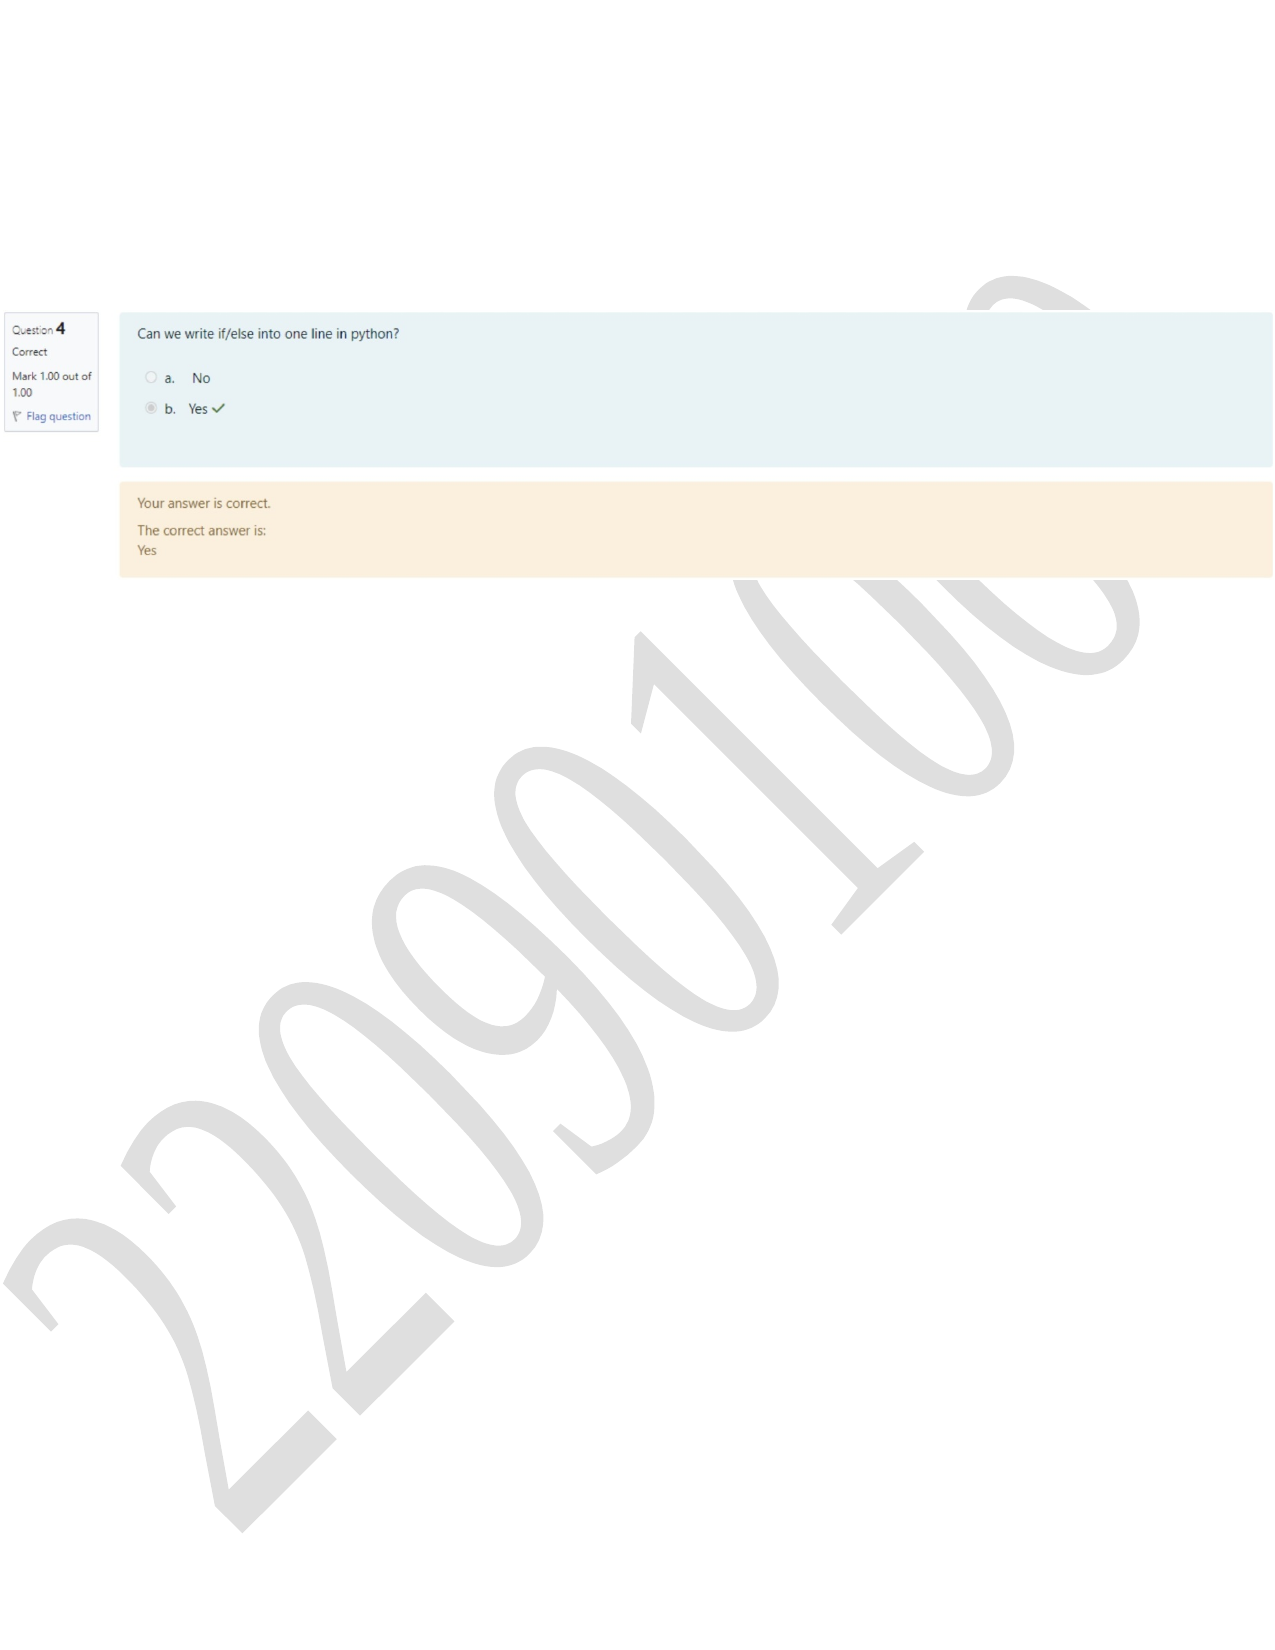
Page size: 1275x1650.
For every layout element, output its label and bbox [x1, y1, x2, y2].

picture [2, 310, 1274, 580]
